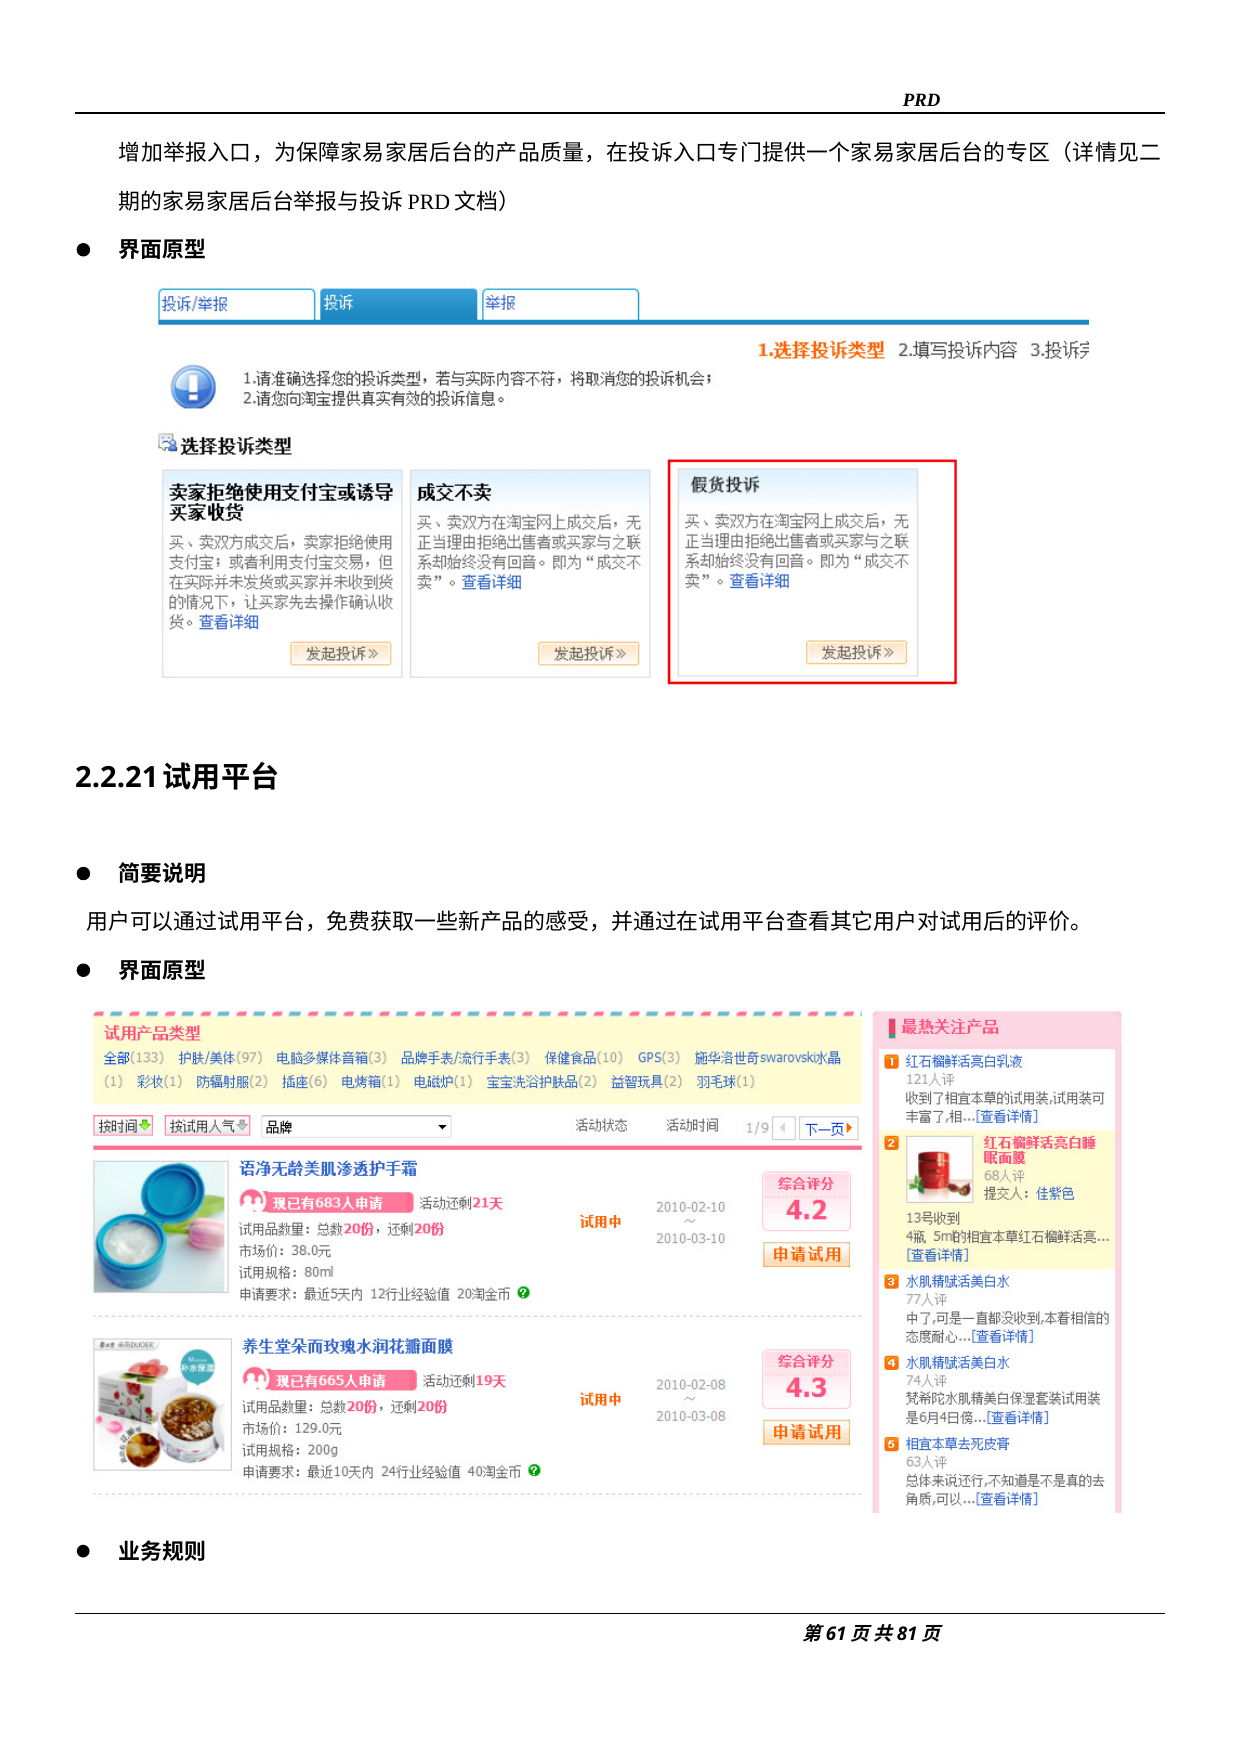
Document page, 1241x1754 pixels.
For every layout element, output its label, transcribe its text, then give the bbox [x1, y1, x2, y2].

text 增加举报入口，为保障家易家居后台的产品质量，在投诉入口专门提供一个家易家居后台的专区（详情见二期的家易家居后台举报与投诉PRD文档） [119, 135, 1165, 216]
list 界面原型 [75, 952, 1165, 985]
list 简要说明 [75, 856, 1165, 888]
list 界面原型 [75, 232, 1165, 264]
subtitle 试用平台 [75, 742, 1165, 807]
picture [75, 1008, 1166, 1513]
picture [151, 280, 1089, 703]
list 业务规则 [75, 1533, 1165, 1566]
text 用户可以通过试用平台，免费获取一些新产品的感受，并通过在试用平台查看其它用户对试用后的评价。 [75, 904, 1165, 936]
